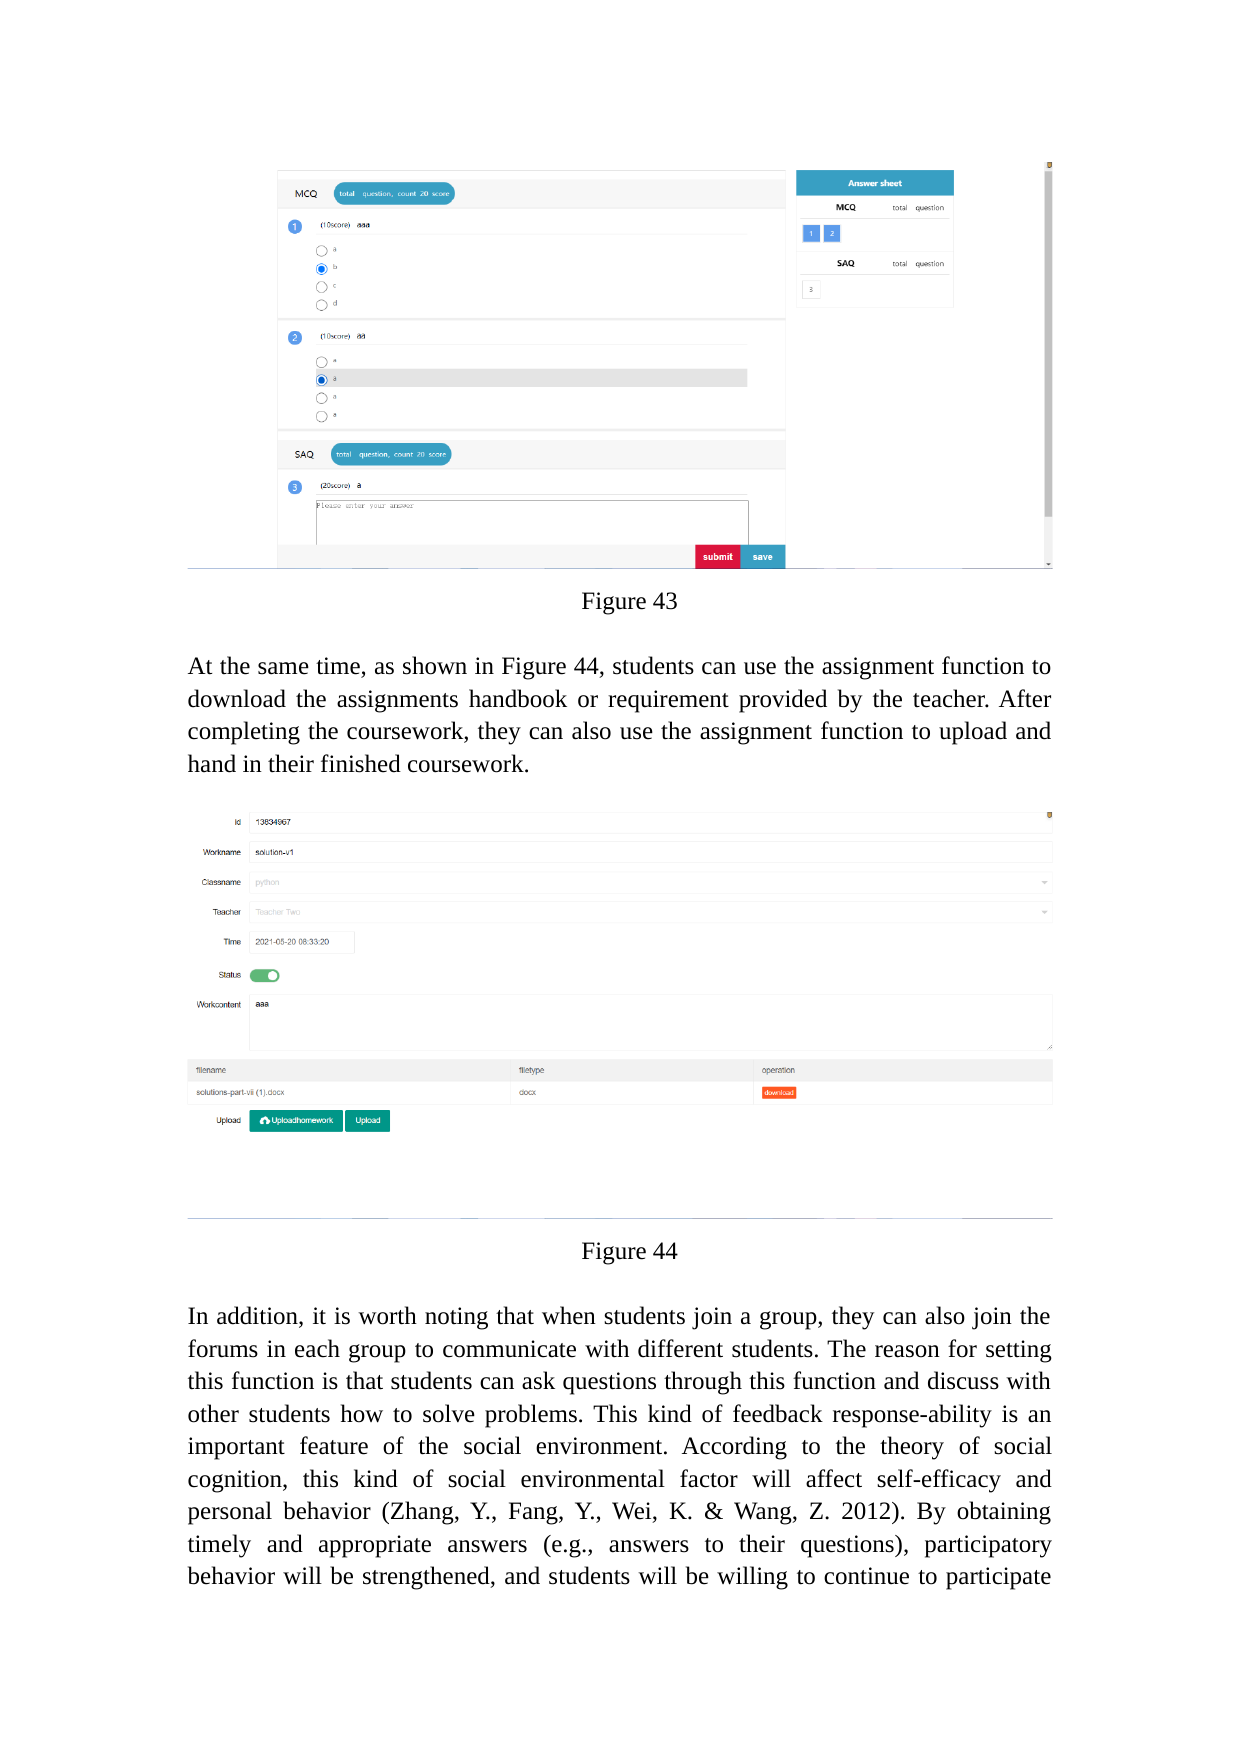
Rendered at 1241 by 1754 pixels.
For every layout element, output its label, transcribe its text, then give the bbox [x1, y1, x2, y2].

text Figure 44 [537, 1234, 1053, 1267]
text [187, 1299, 1053, 1592]
picture [187, 812, 1053, 1219]
picture [187, 162, 1053, 569]
text Figure 43 [537, 584, 1053, 617]
text At the same time, as shown in Figure 44, students can use the assignment function to download the assignments handbook or requirement provided by the teacher. After completing the coursework, they can also use the assignment function to upload and hand in their finished coursework. [187, 649, 1053, 779]
